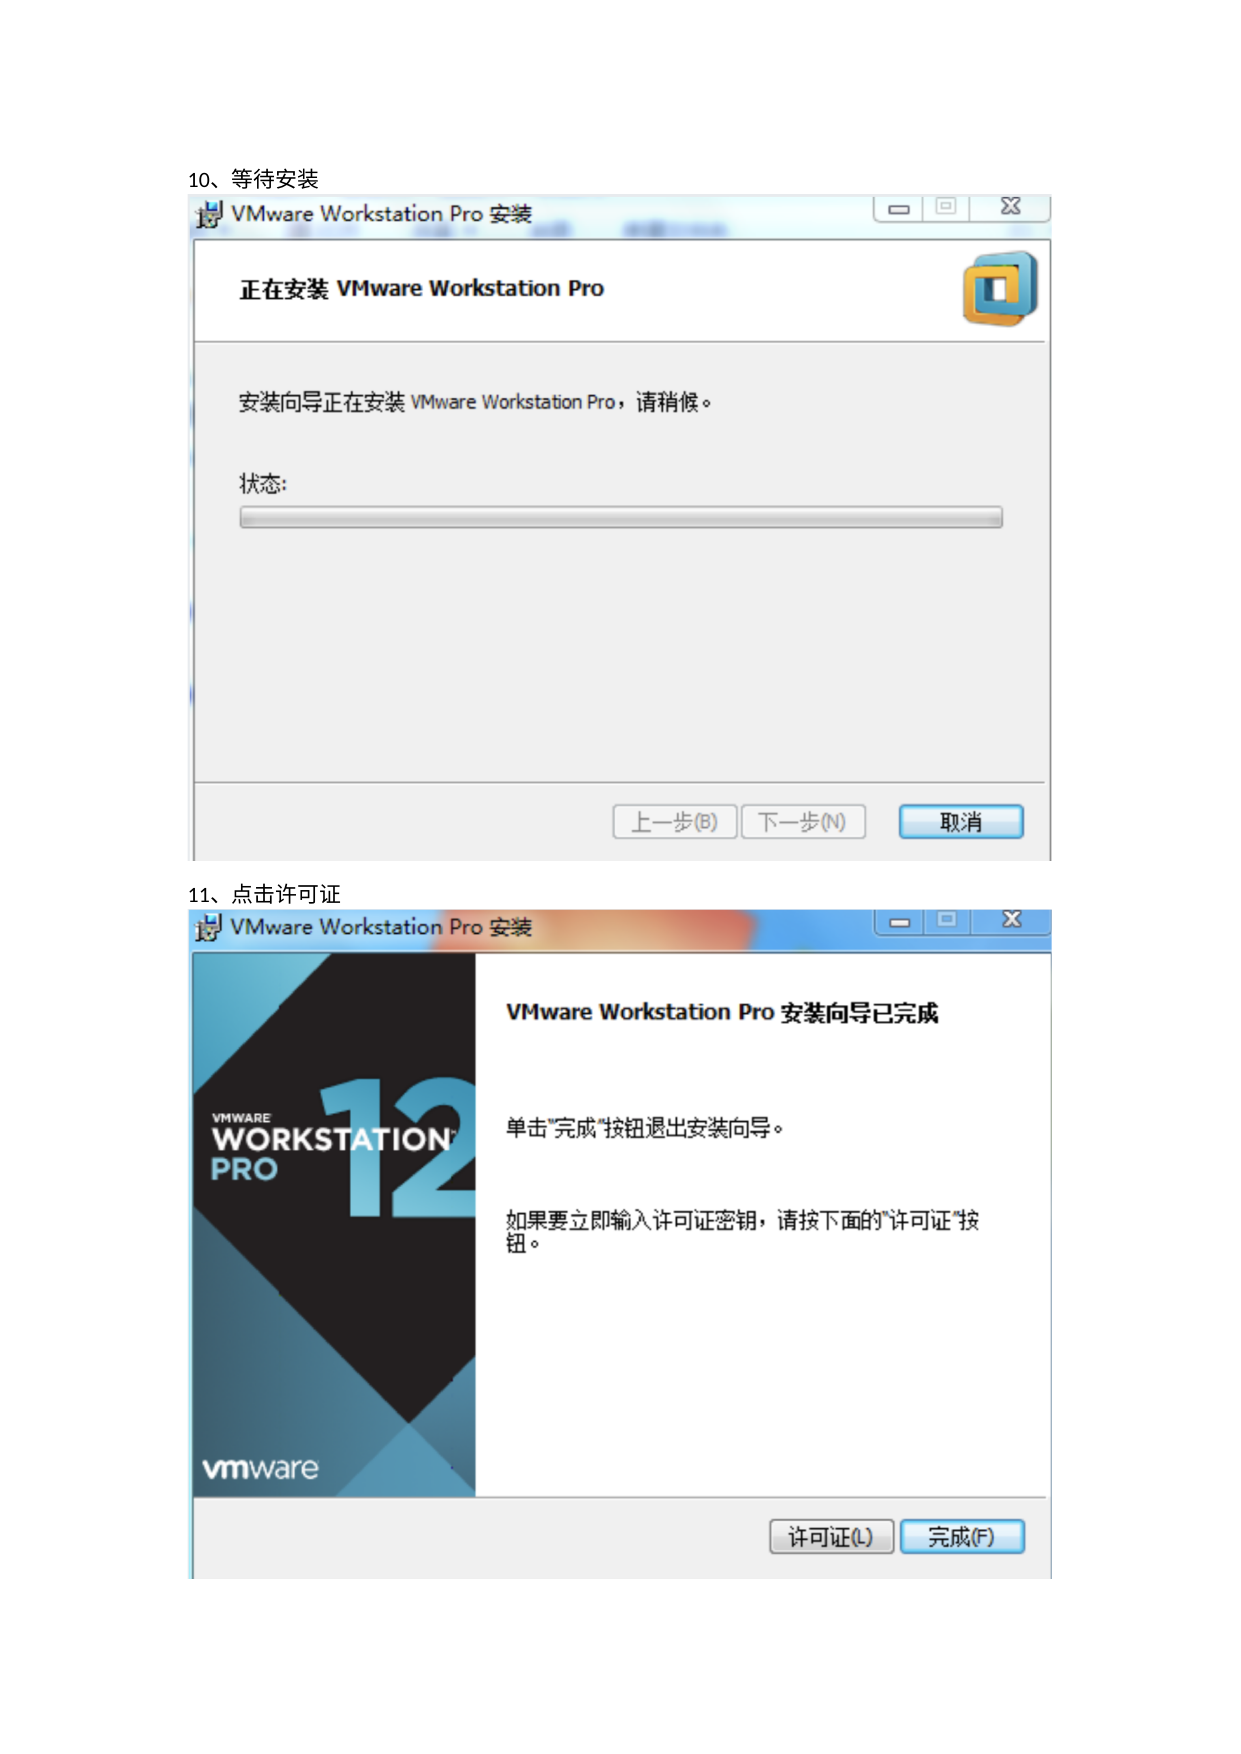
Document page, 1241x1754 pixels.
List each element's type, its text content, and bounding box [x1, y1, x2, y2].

picture [187, 194, 1052, 861]
list 等待安装 [187, 162, 1053, 194]
picture [187, 909, 1052, 1579]
list 点击许可证 [187, 877, 1053, 909]
